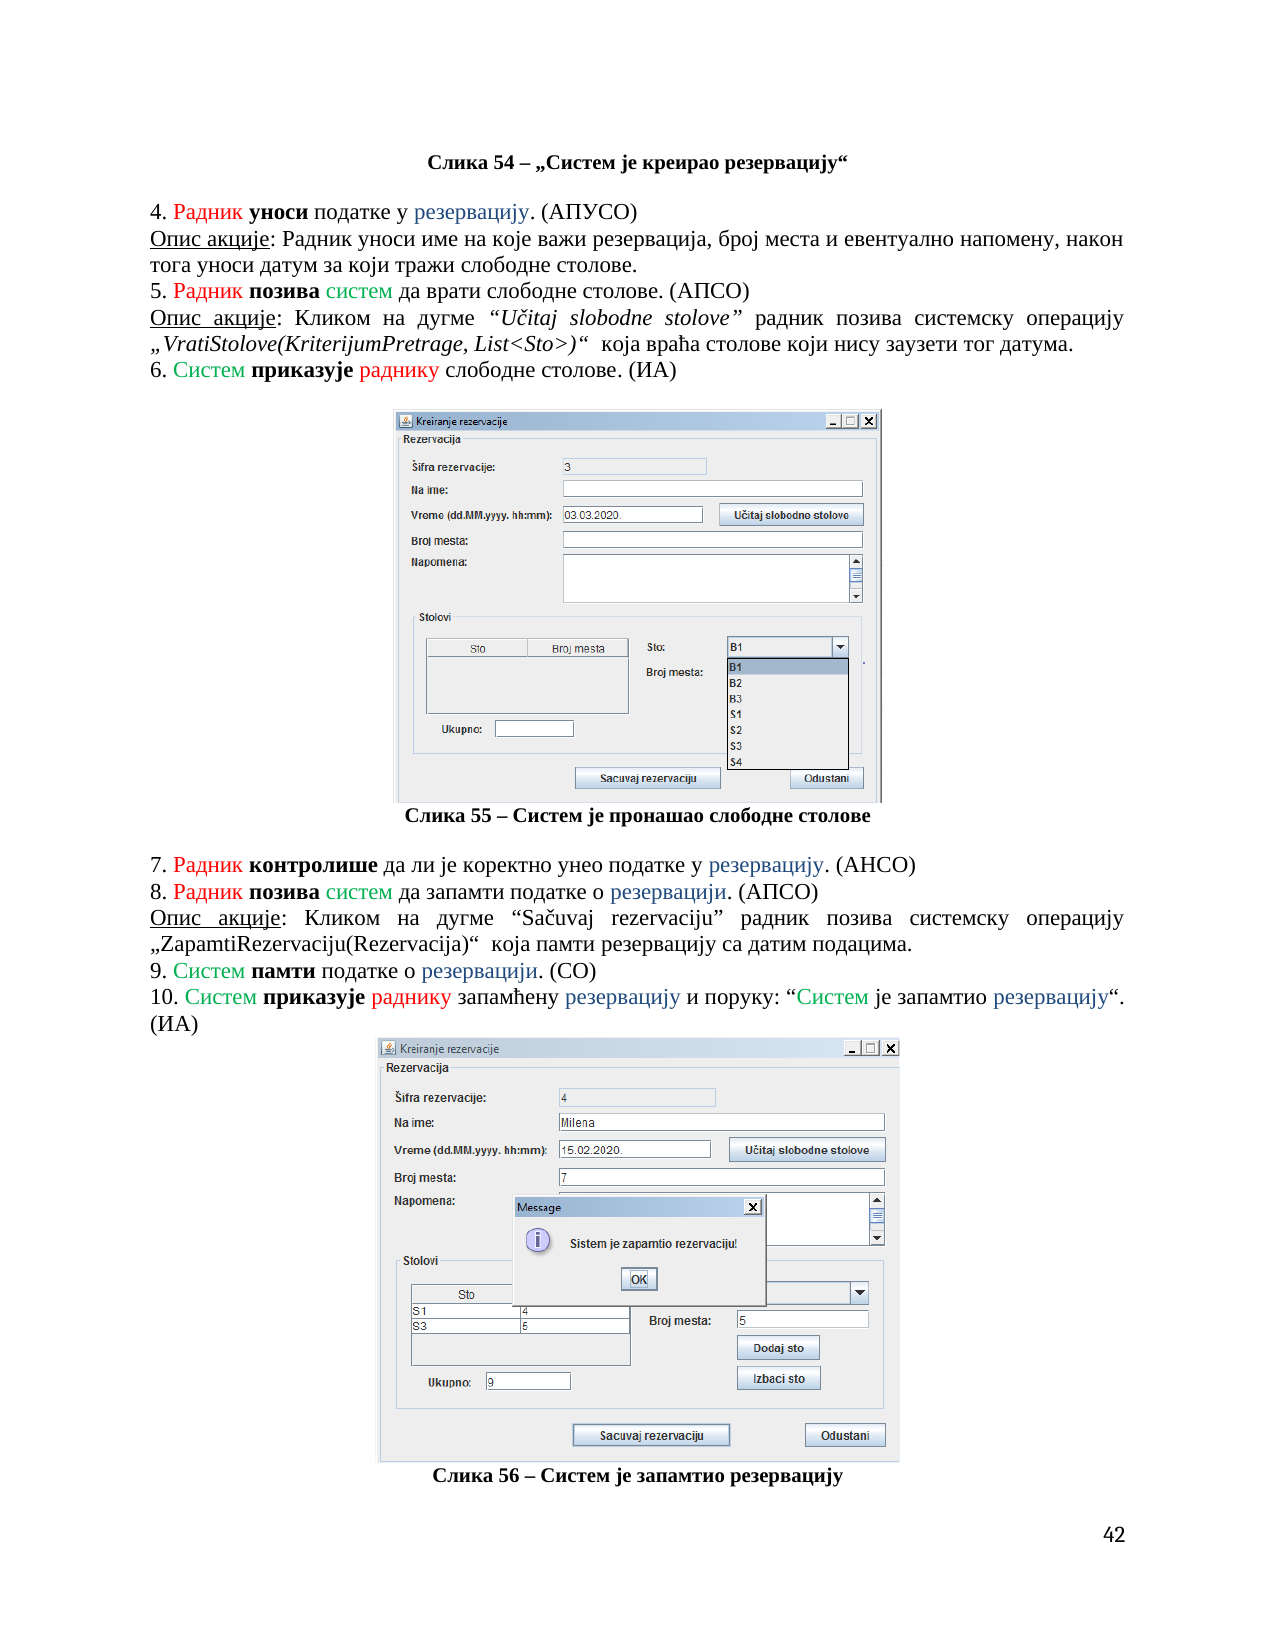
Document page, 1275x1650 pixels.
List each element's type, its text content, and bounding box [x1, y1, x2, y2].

text 4. Радник уноси податке у резервацију. (АПУСО) [150, 198, 1125, 225]
text Слика 56 – Систем је запамтио резервацију [150, 1462, 1125, 1487]
text Опис акције: Кликом на дугме “Sačuvaj rezervaciju” радник позива системску операцију „ZapamtiRezervaciju(Rezervacija)“ која памти резервацију са датим подацима. [150, 904, 1125, 957]
text 10. Систем приказује раднику запамћену резервацију и поруку: “Систем је запамтио резервацију“. (ИA) [150, 983, 1125, 1036]
text 7. Радник контролише да ли је коректно унео податке у резервацију. (АНСО) [150, 851, 1125, 878]
picture [375, 1036, 900, 1463]
picture [393, 409, 883, 803]
text 5. Радник позива систем да врати слободне столове. (АПСО) [150, 277, 1125, 304]
text Опис акције: Радник уноси име на које важи резервација, број места и евентуално напомену, након тога уноси датум за који тражи слободне столове. [150, 225, 1125, 277]
text Слика 54 – „Систем је креирао резервацију“ [150, 150, 1125, 174]
text Опис акције: Кликом на дугме “Učitaj slobodne stolove” радник позива системску операцију „VratiStolove(KriterijumPretrage, List<Sto>)“ која враћа столове који нису заузети тог датума. [150, 304, 1125, 357]
text Слика 55 – Систем је пронашао слободне столове [150, 803, 1125, 827]
text 6. Систем приказује раднику слободне столове. (ИА) [150, 357, 1125, 383]
text 8. Радник позива систем да запамти податке о резервацији. (АПСО) [150, 878, 1125, 904]
text 9. Систем памти податке о резервацији. (СО) [150, 957, 1125, 983]
